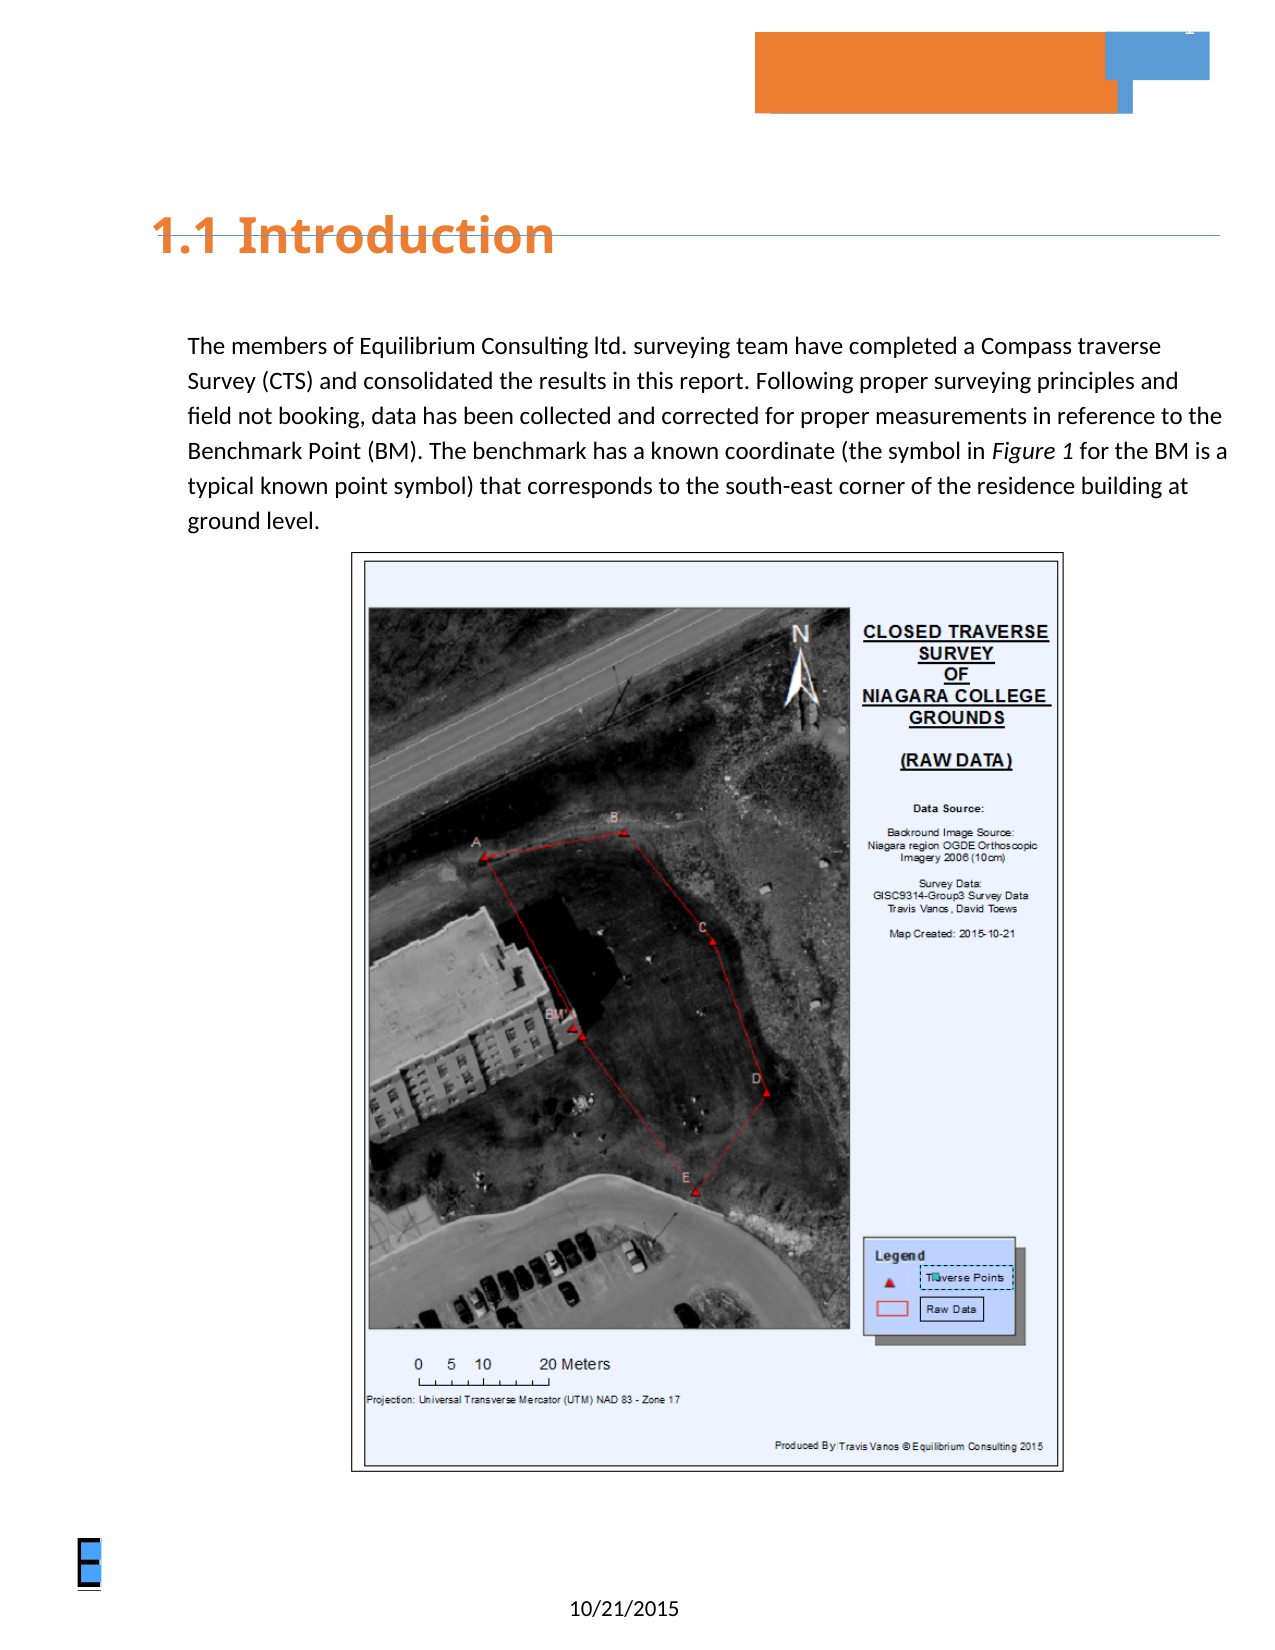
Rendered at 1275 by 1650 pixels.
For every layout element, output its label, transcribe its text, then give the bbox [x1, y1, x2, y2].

picture [349, 552, 1067, 1473]
subtitle Introduction [150, 200, 1228, 268]
list The members of Equilibrium Consulting ltd. surveying team have completed a Compass traverse Survey (CTS) and consolidated the results in this report. Following proper surveying principles and field not booking, data has been collected and corrected for proper measurements in reference to the Benchmark Point (BM). The benchmark has a known coordinate (the symbol in Figure 1 for the BM is a typical known point symbol) that corresponds to the south-east corner of the residence building at ground level. [187, 330, 1228, 536]
picture [76, 1538, 102, 1589]
